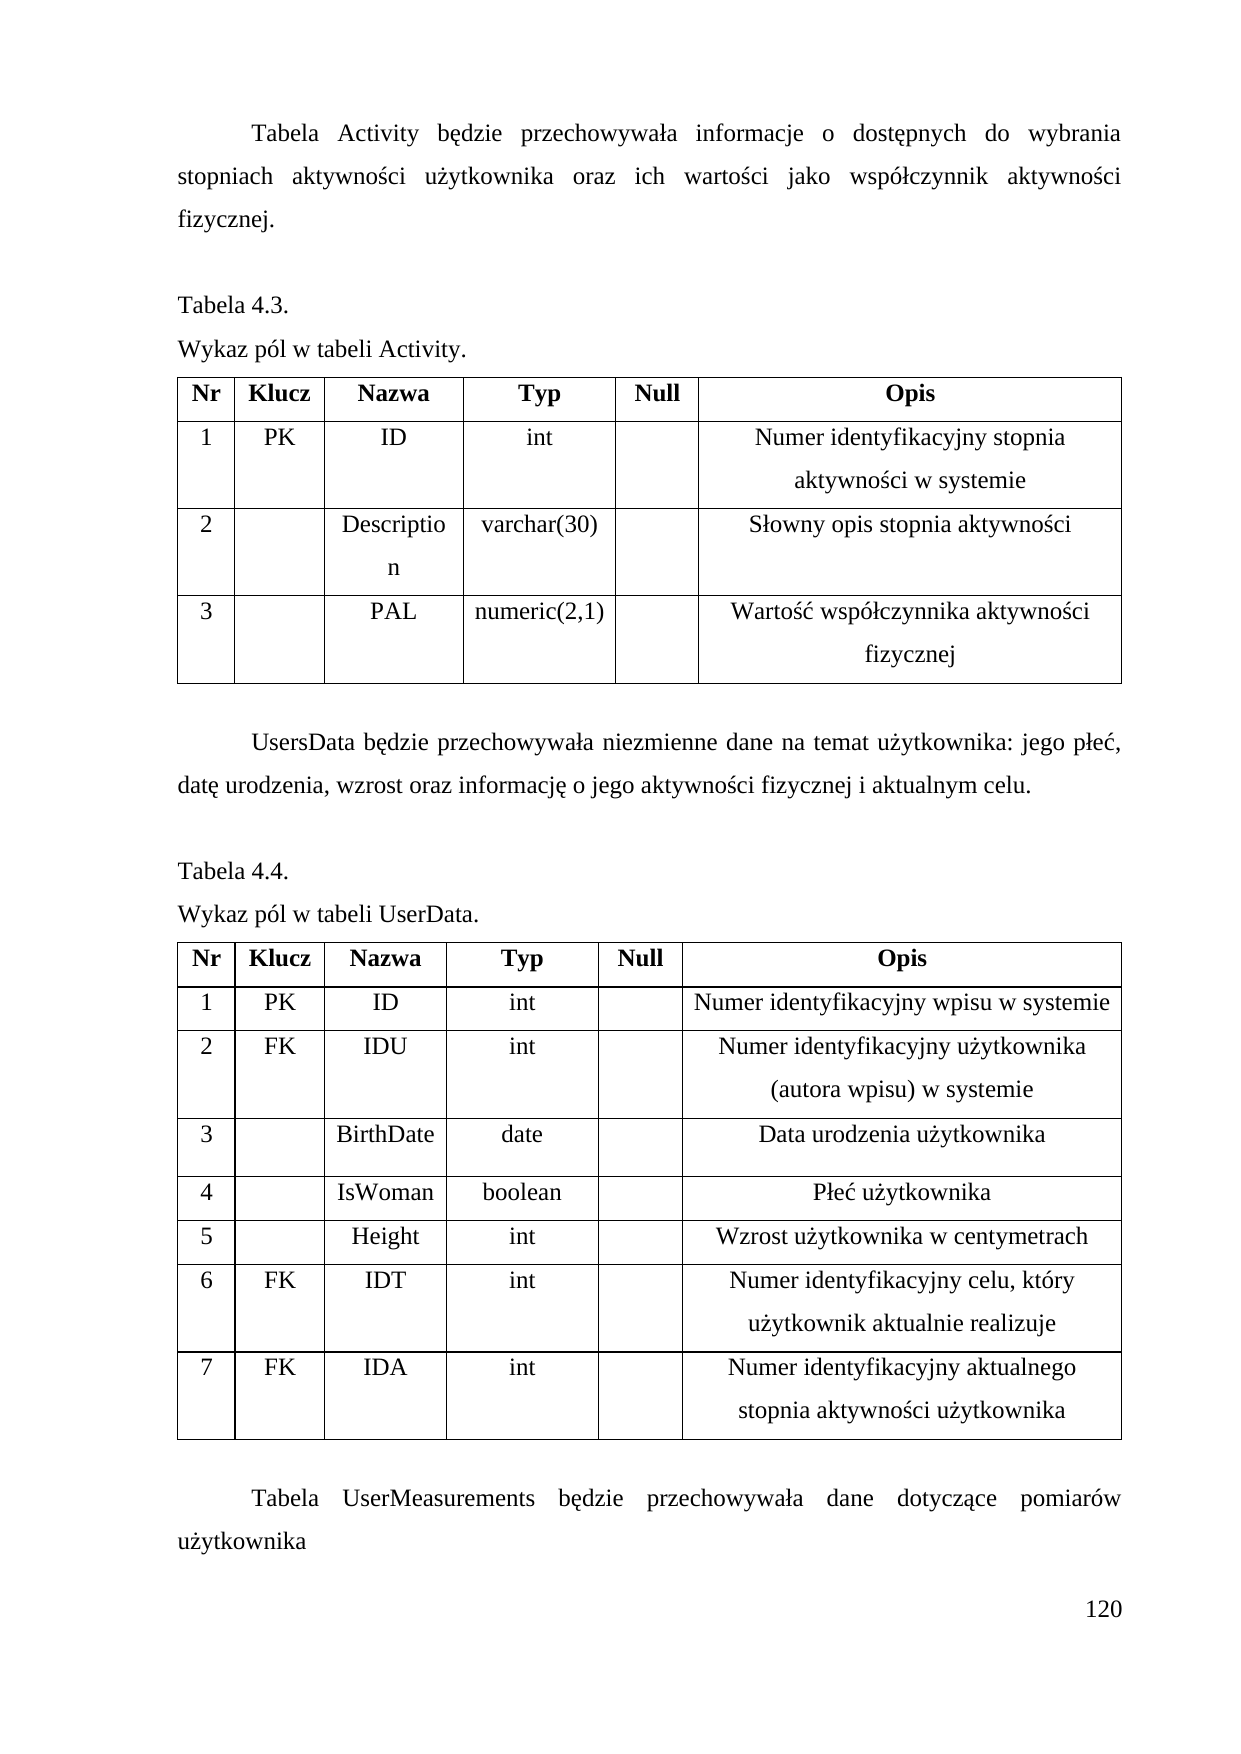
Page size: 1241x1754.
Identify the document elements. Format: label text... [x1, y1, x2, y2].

table_cell int [447, 1265, 598, 1351]
table_cell ID [325, 988, 446, 1030]
table_header Opis [683, 943, 1121, 986]
table_cell IDU [325, 1031, 446, 1118]
table_cell date [447, 1119, 598, 1176]
table_cell [616, 596, 698, 682]
table_cell Data urodzenia użytkownika [683, 1119, 1121, 1176]
table_cell 3 [178, 596, 234, 682]
table_cell FK [236, 1265, 324, 1351]
table_cell 1 [178, 988, 234, 1030]
table_cell [599, 1177, 682, 1220]
table_header Typ [464, 378, 615, 421]
table_cell Płeć użytkownika [683, 1177, 1121, 1220]
table_cell Description [325, 509, 463, 595]
table_cell numeric(2,1) [464, 596, 615, 682]
table_cell [599, 1265, 682, 1351]
table_header Klucz [235, 378, 324, 421]
table_cell [236, 1119, 324, 1176]
table_cell int [447, 1221, 598, 1264]
table_header Typ [447, 943, 598, 986]
table_header Nr [178, 943, 234, 986]
table_cell 1 [178, 422, 234, 508]
text Tabela 4.4. [177, 856, 1122, 885]
table_cell 6 [178, 1265, 234, 1351]
table_cell ID [325, 422, 463, 508]
table_header Null [599, 943, 682, 986]
table_cell int [447, 988, 598, 1030]
table_cell IDA [325, 1353, 446, 1438]
table_cell 7 [178, 1353, 234, 1438]
table_cell PAL [325, 596, 463, 682]
table_cell PK [235, 422, 324, 508]
text Tabela UserMeasurements będzie przechowywała dane dotyczące pomiarów użytkownika [177, 1483, 1122, 1554]
table_cell BirthDate [325, 1119, 446, 1176]
table_cell int [447, 1031, 598, 1118]
table_cell [599, 1353, 682, 1438]
table_cell [599, 1031, 682, 1118]
text UsersData będzie przechowywała niezmienne dane na temat użytkownika: jego płeć, datę urodzenia, wzrost oraz informację o jego aktywności fizycznej i aktualnym celu. [177, 727, 1122, 798]
table_cell [235, 596, 324, 682]
table_cell Wartość współczynnika aktywności fizycznej [699, 596, 1121, 682]
table_header Nazwa [325, 378, 463, 421]
text Tabela 4.3. [177, 291, 1122, 319]
table_cell 3 [178, 1119, 234, 1176]
table_header Klucz [236, 943, 324, 986]
table_cell [236, 1177, 324, 1220]
table_cell 4 [178, 1177, 234, 1220]
table_cell IDT [325, 1265, 446, 1351]
table_cell [599, 1221, 682, 1264]
table_cell Numer identyfikacyjny użytkownika (autora wpisu) w systemie [683, 1031, 1121, 1118]
table_cell 5 [178, 1221, 234, 1264]
table_cell Numer identyfikacyjny aktualnego stopnia aktywności użytkownika [683, 1353, 1121, 1438]
table_cell Słowny opis stopnia aktywności [699, 509, 1121, 595]
table_cell Numer identyfikacyjny stopnia aktywności w systemie [699, 422, 1121, 508]
table_cell Numer identyfikacyjny wpisu w systemie [683, 988, 1121, 1030]
table_cell int [447, 1353, 598, 1438]
table_cell IsWoman [325, 1177, 446, 1220]
table_cell 2 [178, 509, 234, 595]
text Wykaz pól w tabeli Activity. [177, 334, 1122, 362]
table_header Opis [699, 378, 1121, 421]
table_cell [236, 1221, 324, 1264]
table_cell Numer identyfikacyjny celu, który użytkownik aktualnie realizuje [683, 1265, 1121, 1351]
table_cell 2 [178, 1031, 234, 1118]
table_cell Wzrost użytkownika w centymetrach [683, 1221, 1121, 1264]
table_cell Height [325, 1221, 446, 1264]
table_cell [616, 422, 698, 508]
table_cell varchar(30) [464, 509, 615, 595]
table_cell FK [236, 1031, 324, 1118]
table_cell boolean [447, 1177, 598, 1220]
table_cell [235, 509, 324, 595]
table_cell [599, 1119, 682, 1176]
table_header Nazwa [325, 943, 446, 986]
table_header Null [616, 378, 698, 421]
table_header Nr [178, 378, 234, 421]
text Wykaz pól w tabeli UserData. [177, 899, 1122, 928]
table_cell [599, 988, 682, 1030]
table_cell [616, 509, 698, 595]
table_cell int [464, 422, 615, 508]
text Tabela Activity będzie przechowywała informacje o dostępnych do wybrania stopniach aktywności użytkownika oraz ich wartości jako współczynnik aktywności fizycznej. [177, 118, 1122, 233]
table_cell PK [236, 988, 324, 1030]
table_cell FK [236, 1353, 324, 1438]
